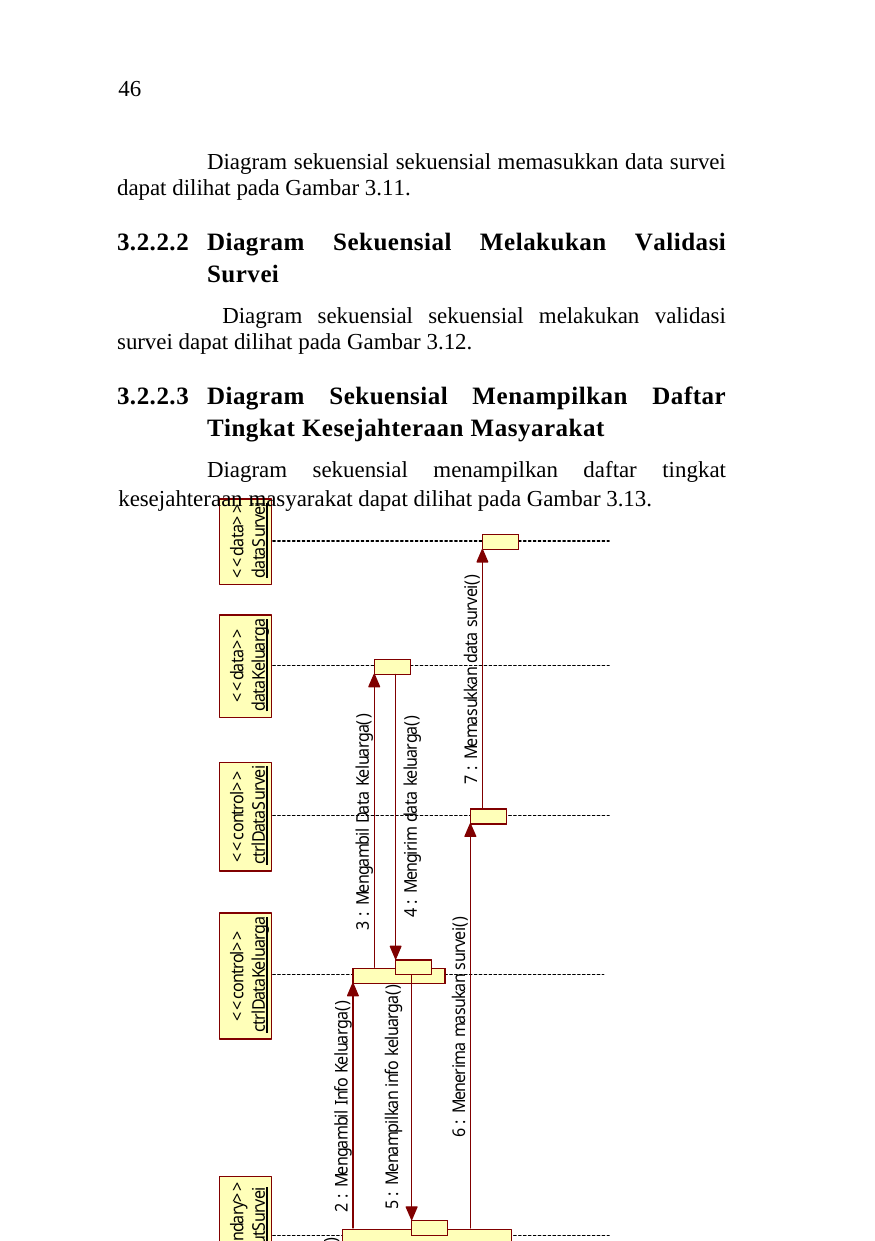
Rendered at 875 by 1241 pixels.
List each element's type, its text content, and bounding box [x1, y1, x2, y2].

subtitle Diagram Sekuensial Melakukan Validasi Survei [117, 227, 726, 288]
text Diagram sekuensial sekuensial melakukan validasi survei dapat dilihat pada Gambar 3.12. [117, 302, 726, 355]
text Diagram sekuensial menampilkan daftar tingkat kesejahteraan masyarakat dapat dilihat pada Gambar 3.13. [118, 456, 726, 511]
subtitle Diagram Sekuensial Menampilkan Daftar Tingkat Kesejahteraan Masyarakat [117, 381, 726, 442]
text Diagram sekuensial sekuensial memasukkan data survei dapat dilihat pada Gambar 3.11. [117, 148, 726, 200]
